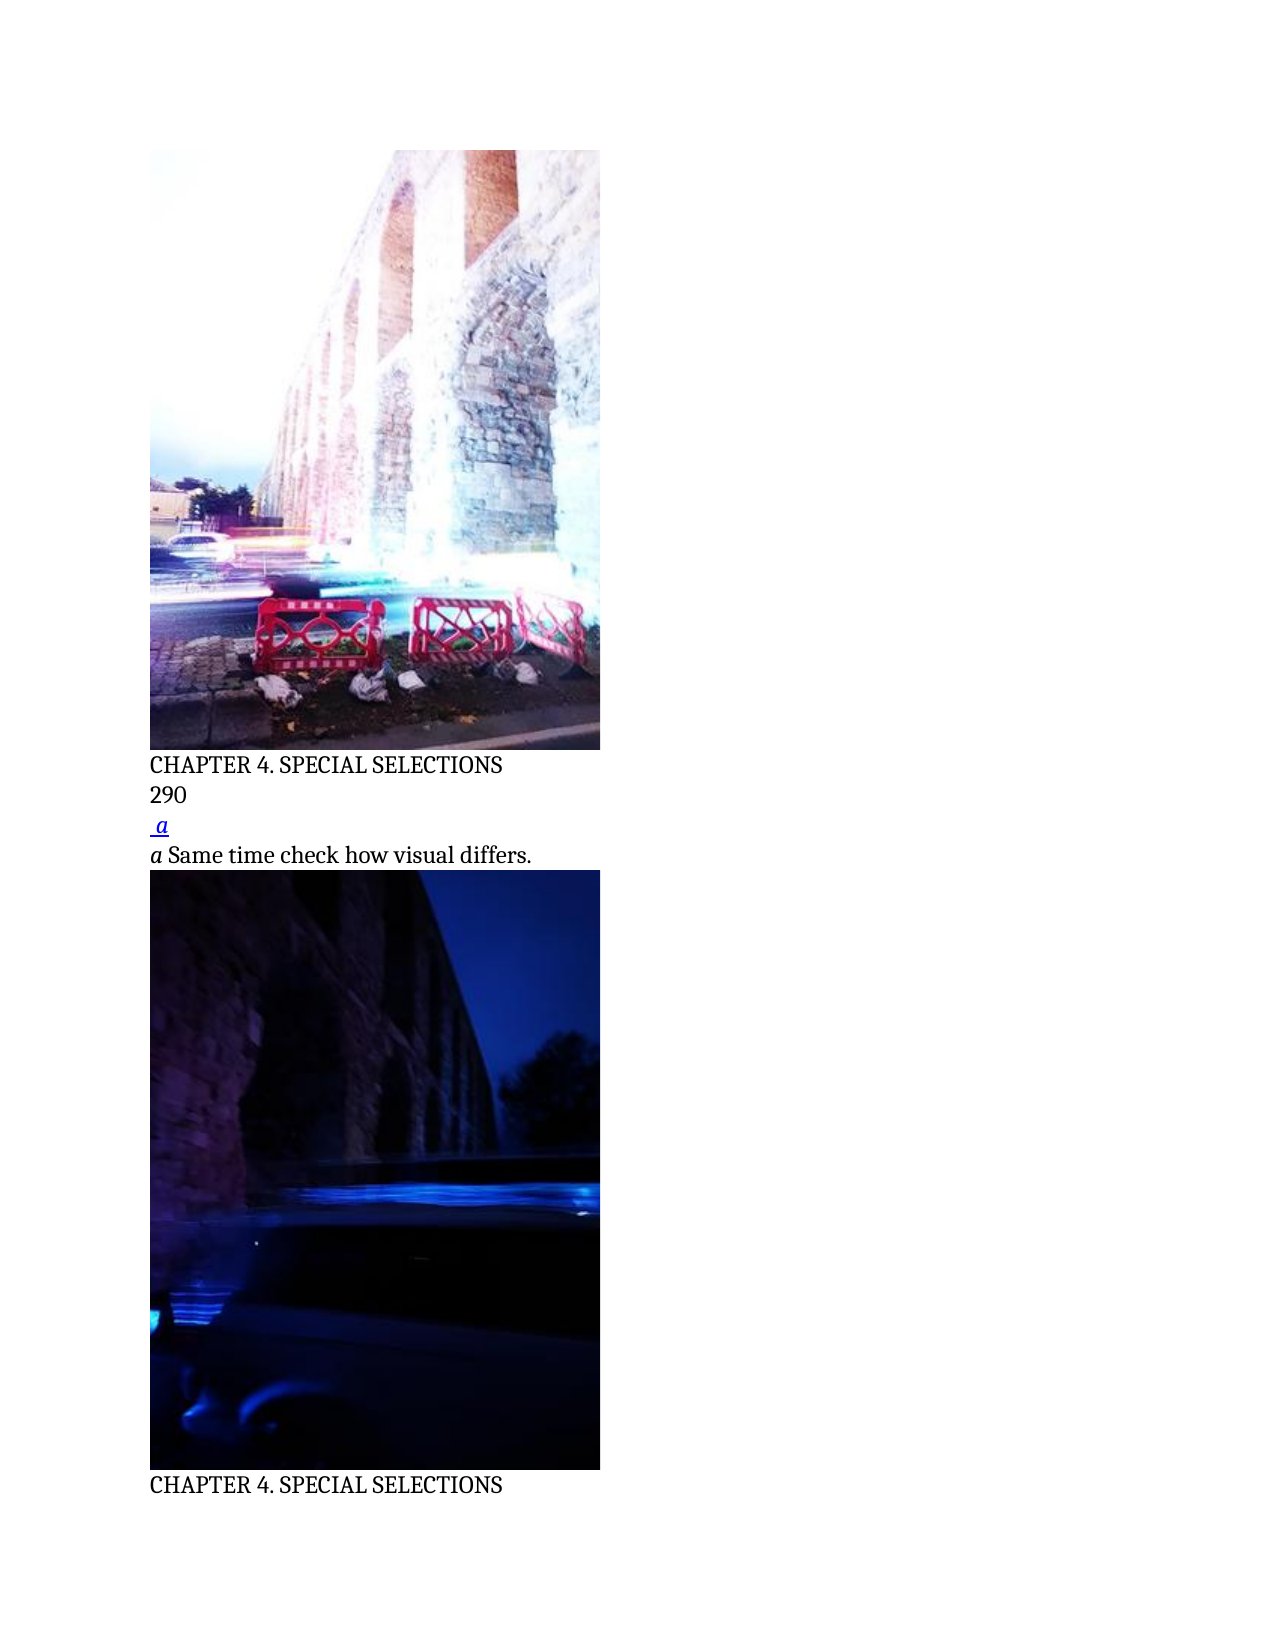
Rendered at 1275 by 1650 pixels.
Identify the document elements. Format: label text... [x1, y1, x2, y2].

text a [150, 810, 1125, 840]
text CHAPTER 4. SPECIAL SELECTIONS [150, 1470, 1125, 1500]
picture [150, 150, 600, 750]
picture [150, 870, 600, 1470]
text CHAPTER 4. SPECIAL SELECTIONS [150, 750, 1125, 780]
text 290 [150, 780, 1125, 810]
text a Same time check how visual differs. [150, 840, 1125, 870]
